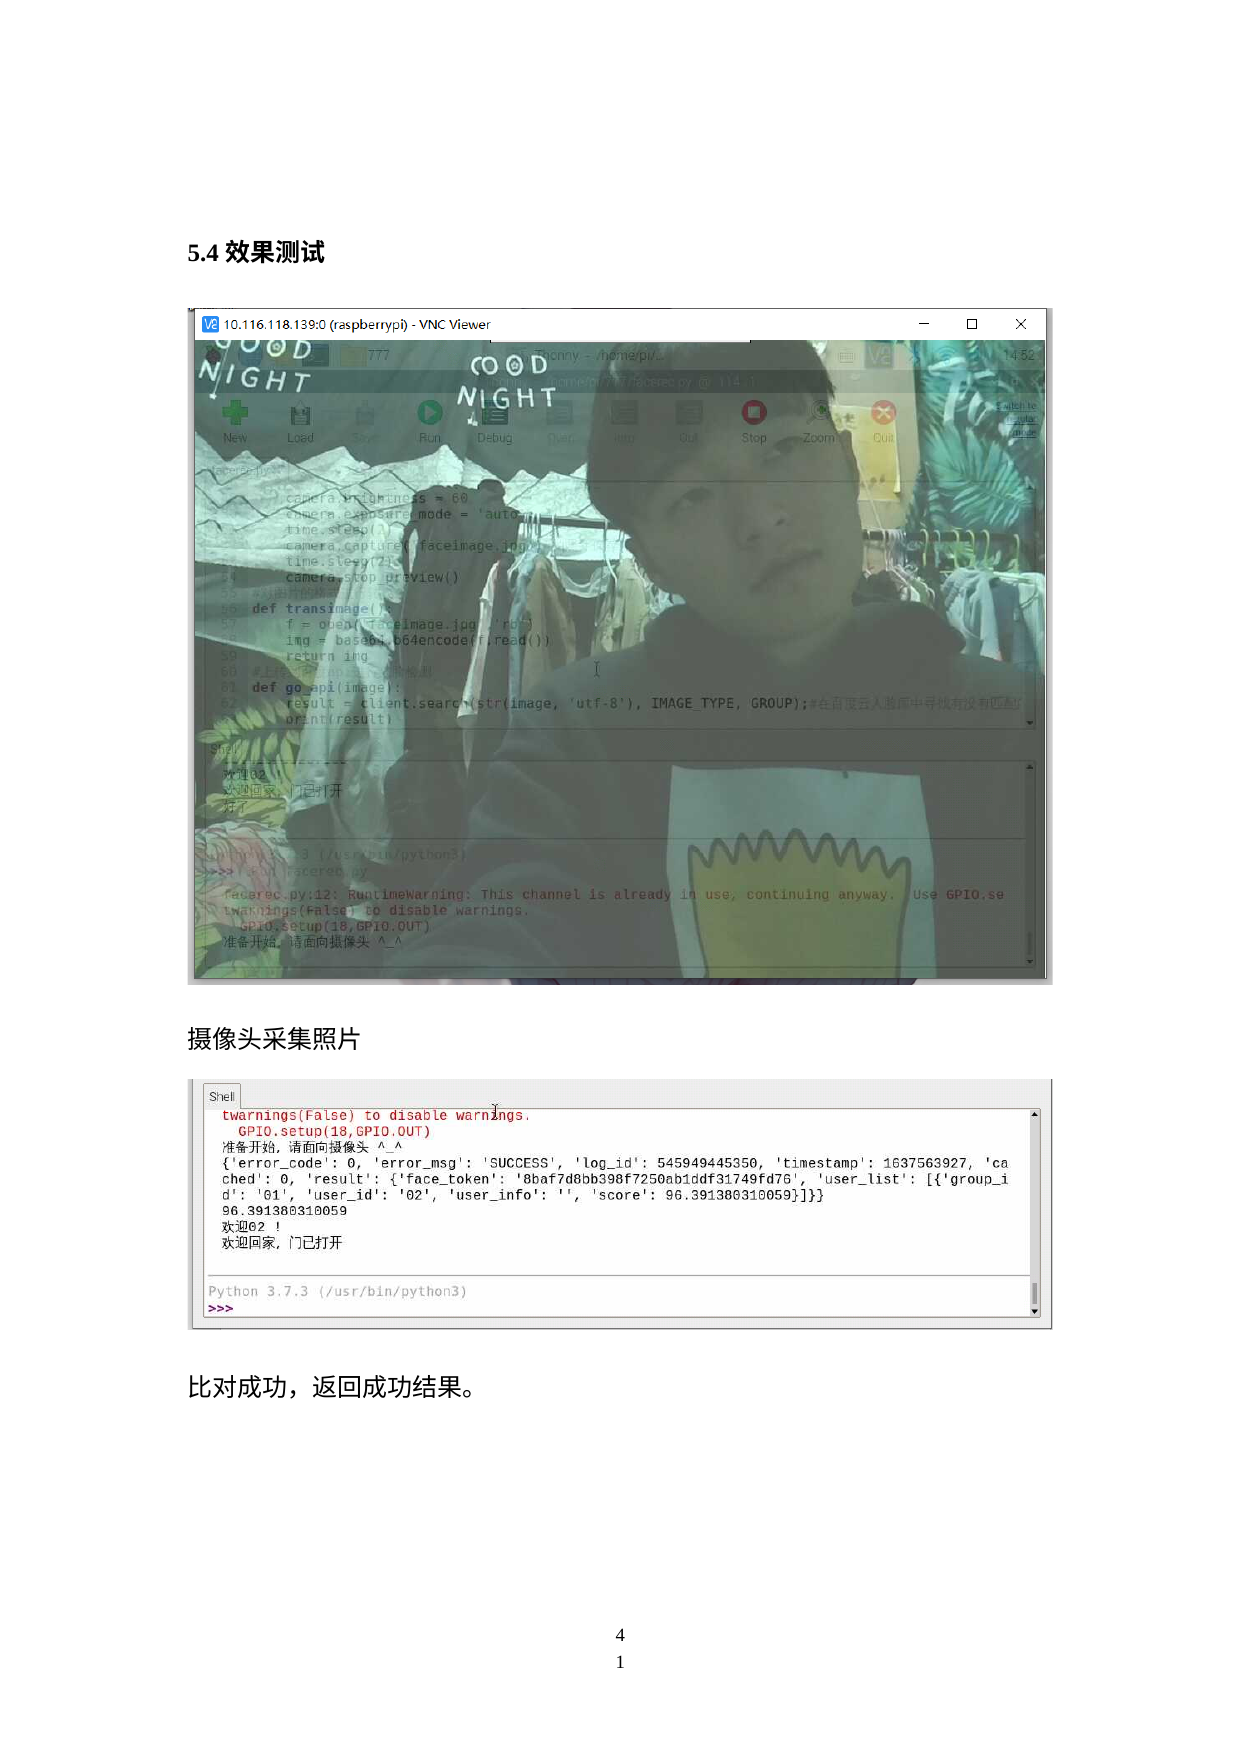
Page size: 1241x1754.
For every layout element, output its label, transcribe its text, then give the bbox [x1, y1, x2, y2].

text 比对成功，返回成功结果。 [187, 1353, 1053, 1418]
picture [187, 308, 1053, 985]
picture [187, 1079, 1053, 1330]
text 摄像头采集照片 [187, 1005, 1053, 1070]
text 5.4 效果测试 [187, 218, 1053, 283]
